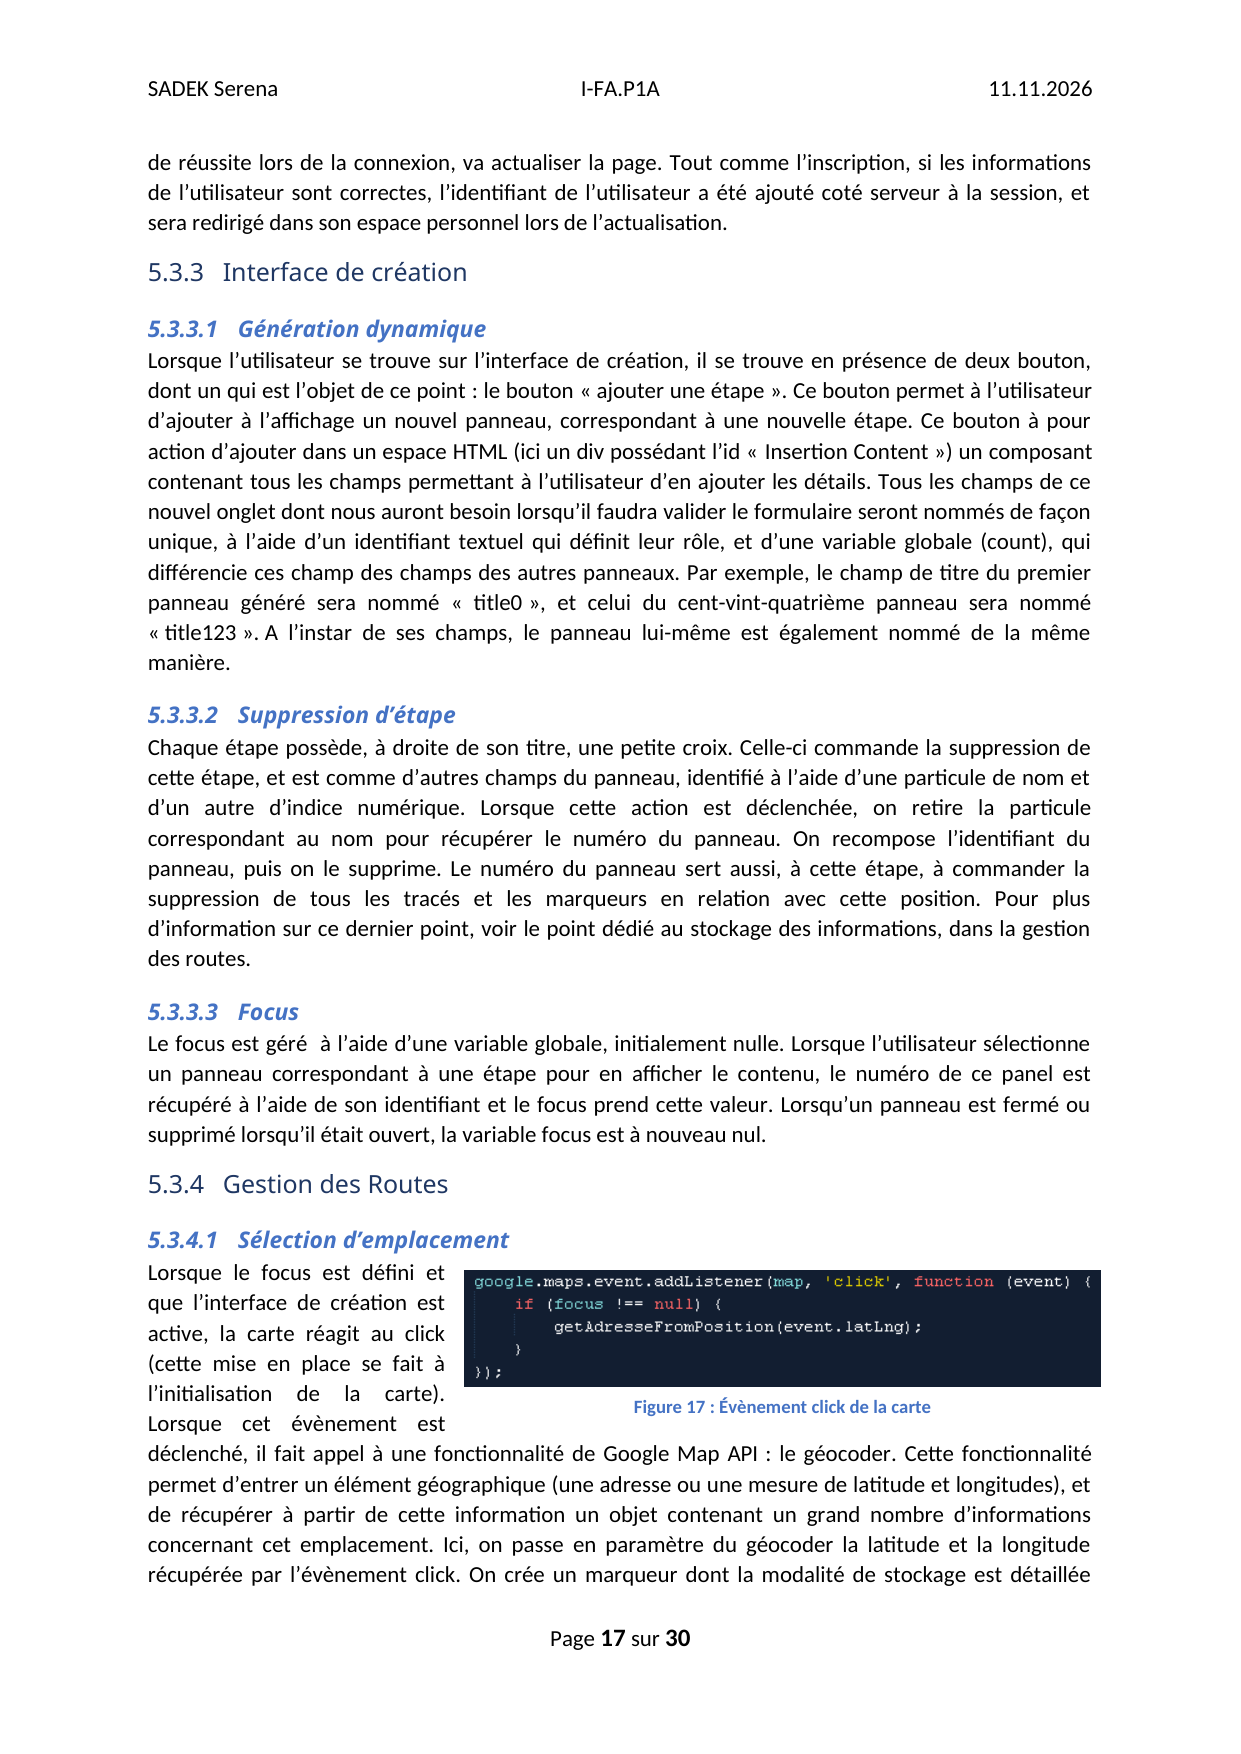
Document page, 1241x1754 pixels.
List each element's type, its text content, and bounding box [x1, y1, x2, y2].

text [148, 1258, 1093, 1588]
text Le focus est géré à l’aide d’une variable globale, initialement nulle. Lorsque l’utilisateur sélectionne un panneau correspondant à une étape pour en afficher le contenu, le numéro de ce panel est récupéré à l’aide de son identifiant et le focus prend cette valeur. Lorsqu’un panneau est fermé ou supprimé lorsqu’il était ouvert, la variable focus est à nouveau nul. [148, 1029, 1093, 1148]
subtitle Gestion des Routes [148, 1167, 1093, 1201]
picture [464, 1270, 1101, 1387]
subtitle Focus [148, 996, 1093, 1027]
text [148, 148, 1093, 236]
text Chaque étape possède, à droite de son titre, une petite croix. Celle-ci commande la suppression de cette étape, et est comme d’autres champs du panneau, identifié à l’aide d’une particule de nom et d’un autre d’indice numérique. Lorsque cette action est déclenchée, on retire la particule correspondant au nom pour récupérer le numéro du panneau. On recompose l’identifiant du panneau, puis on le supprime. Le numéro du panneau sert aussi, à cette étape, à commander la suppression de tous les tracés et les marqueurs en relation avec cette position. Pour plus d’information sur ce dernier point, voir le point dédié au stockage des informations, dans la gestion des routes. [148, 733, 1093, 973]
subtitle Génération dynamique [148, 312, 1093, 344]
subtitle Sélection d’emplacement [148, 1224, 1093, 1256]
subtitle Suppression d’étape [148, 699, 1093, 731]
subtitle Interface de création [148, 255, 1093, 289]
text Lorsque l’utilisateur se trouve sur l’interface de création, il se trouve en présence de deux bouton, dont un qui est l’objet de ce point : le bouton « ajouter une étape ». Ce bouton permet à l’utilisateur d’ajouter à l’affichage un nouvel panneau, correspondant à une nouvelle étape. Ce bouton à pour action d’ajouter dans un espace HTML (ici un div possédant l’id « Insertion Content ») un composant contenant tous les champs permettant à l’utilisateur d’en ajouter les détails. Tous les champs de ce nouvel onglet dont nous auront besoin lorsqu’il faudra valider le formulaire seront nommés de façon unique, à l’aide d’un identifiant textuel qui définit leur rôle, et d’une variable globale (count), qui différencie ces champ des champs des autres panneaux. Par exemple, le champ de titre du premier panneau généré sera nommé « title0 », et celui du cent-vint-quatrième panneau sera nommé « title123 ». A l’instar de ses champs, le panneau lui-même est également nommé de la même manière. [148, 346, 1093, 676]
